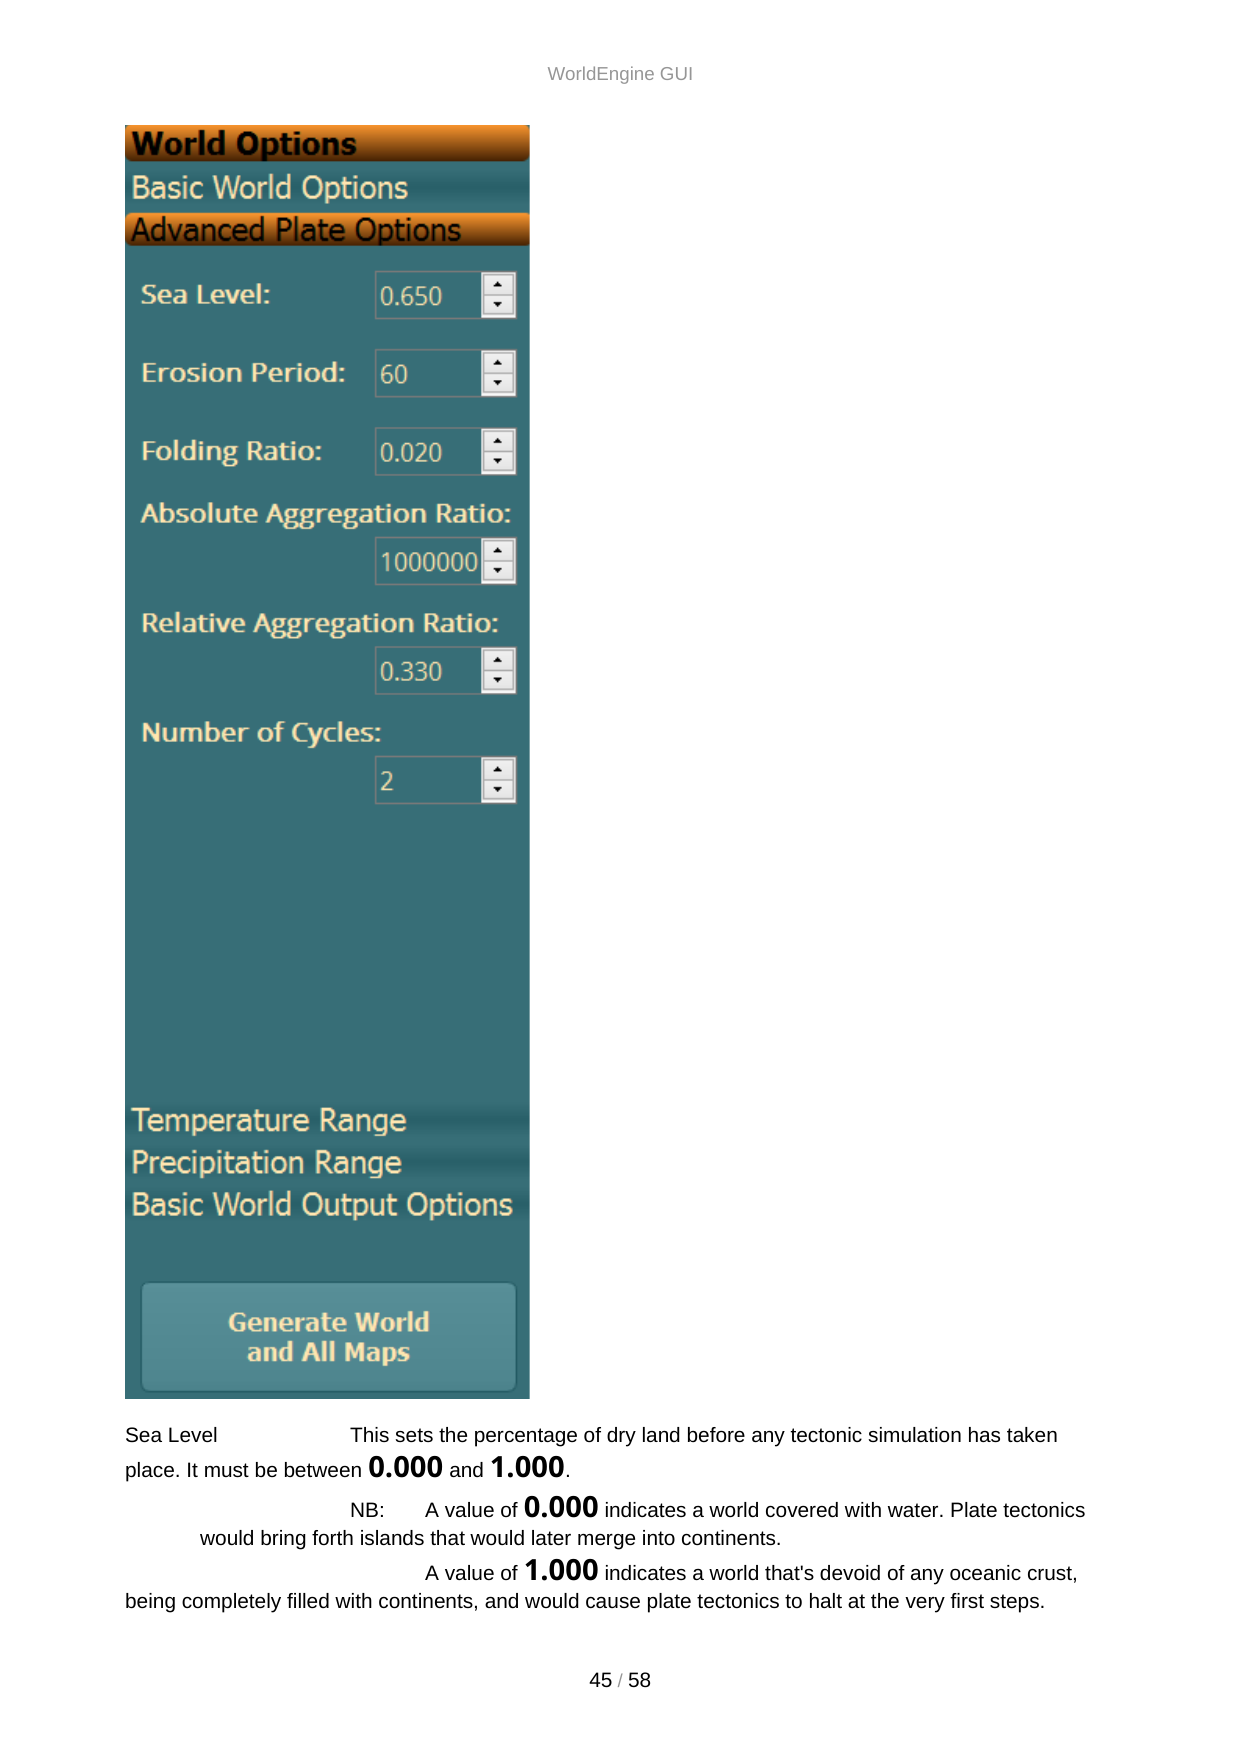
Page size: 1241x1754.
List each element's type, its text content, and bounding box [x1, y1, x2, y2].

text Sea Level This sets the percentage of dry land before any tectonic simulation has taken place. It must be between 0.000 and 1.000. [125, 1422, 1115, 1486]
text NB: A value of 0.000 indicates a world covered with water. Plate tectonics would bring forth islands that would later merge into continents. [200, 1486, 1115, 1550]
picture [125, 125, 530, 1399]
text A value of 1.000 indicates a world that's devoid of any oceanic crust, being completely filled with continents, and would cause plate tectonics to halt at the very first steps. [125, 1550, 1115, 1613]
